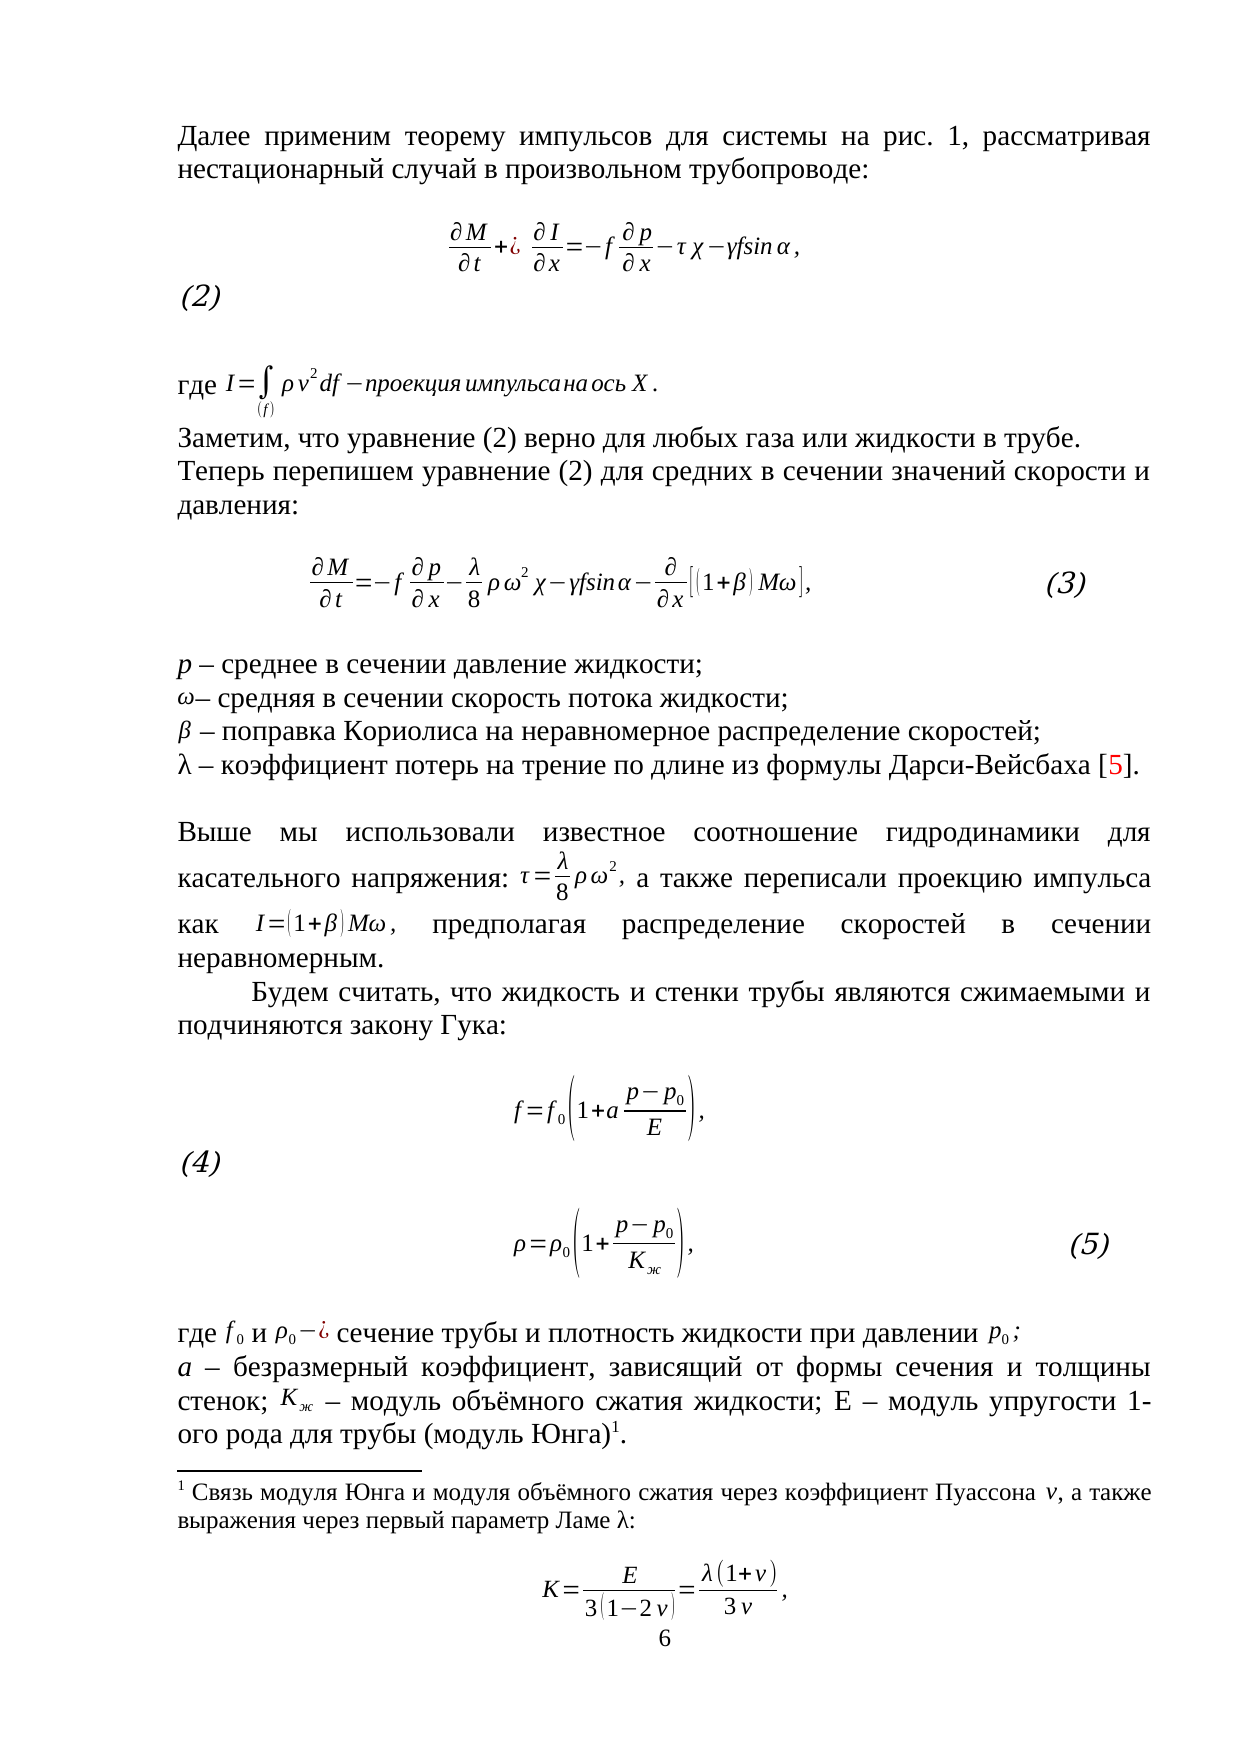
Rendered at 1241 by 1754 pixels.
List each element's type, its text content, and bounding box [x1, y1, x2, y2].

text p – среднее в сечении давление жидкости; [177, 646, 1152, 680]
text – средняя в сечении скорость потока жидкости; [177, 680, 1152, 713]
text λ – коэффициент потерь на трение по длине из формулы Дарси-Вейсбаха [5]. [177, 747, 1152, 781]
text Выше мы использовали известное соотношение гидродинамики для касательного напряжения: а также переписали проекцию импульса как предполагая распределение скоростей в сечении неравномерным. [177, 814, 1152, 974]
text (4) [177, 1074, 1152, 1178]
text (3) [177, 554, 1152, 613]
text Теперь перепишем уравнение (2) для средних в сечении значений скорости и давления: [177, 453, 1152, 520]
text Далее применим теорему импульсов для системы на рис. 1, рассматривая нестационарный случай в произвольном трубопроводе: [177, 118, 1152, 185]
text (2) [177, 219, 1152, 313]
text – поправка Кориолиса на неравномерное распределение скоростей; [177, 713, 1152, 747]
text где [177, 348, 1152, 420]
text где и сечение трубы и плотность жидкости при давлении [177, 1316, 1152, 1349]
text Заметим, что уравнение (2) верно для любых газа или жидкости в трубе. [177, 420, 1152, 453]
text a – безразмерный коэффициент, зависящий от формы сечения и толщины стенок; – модуль объёмного сжатия жидкости; E – модуль упругости 1-ого рода для трубы (модуль Юнга). [177, 1349, 1152, 1450]
text Будем считать, что жидкость и стенки трубы являются сжимаемыми и подчиняются закону Гука: [177, 974, 1152, 1041]
text (5) [177, 1207, 1152, 1281]
